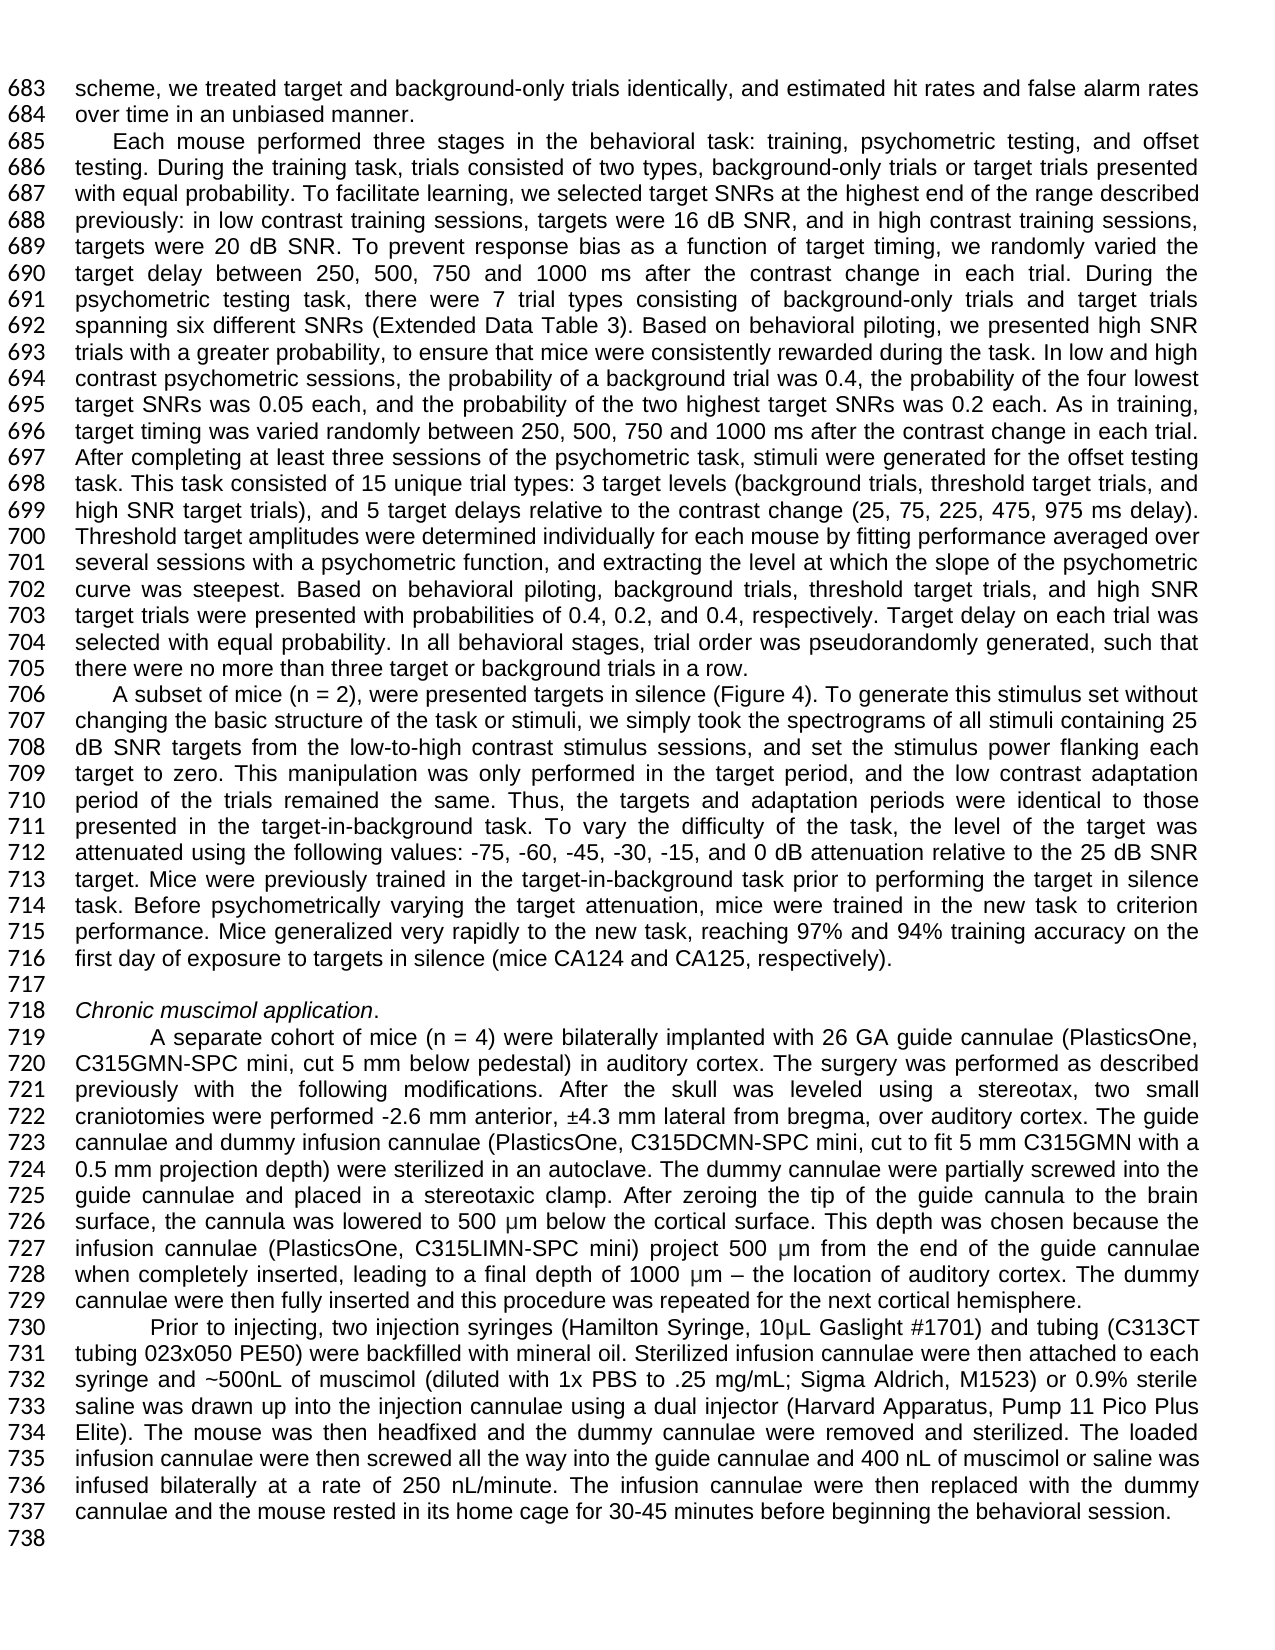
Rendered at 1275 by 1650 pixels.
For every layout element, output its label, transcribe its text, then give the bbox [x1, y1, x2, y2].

text Prior to injecting, two injection syringes (Hamilton Syringe, 10μL Gaslight #1701) and tubing (C313CT tubing 023x050 PE50) were backfilled with mineral oil. Sterilized infusion cannulae were then attached to each syringe and ~500nL of muscimol (diluted with 1x PBS to .25 mg/mL; Sigma Aldrich, M1523) or 0.9% sterile saline was drawn up into the injection cannulae using a dual injector (Harvard Apparatus, Pump 11 Pico Plus Elite). The mouse was then headfixed and the dummy cannulae were removed and sterilized. The loaded infusion cannulae were then screwed all the way into the guide cannulae and 400 nL of muscimol or saline was infused bilaterally at a rate of 250 nL/minute. The infusion cannulae were then replaced with the dummy cannulae and the mouse rested in its home cage for 30-45 minutes before beginning the behavioral session. [75, 1314, 1200, 1524]
text A separate cohort of mice (n = 4) were bilaterally implanted with 26 GA guide cannulae (PlasticsOne, C315GMN-SPC mini, cut 5 mm below pedestal) in auditory cortex. The surgery was performed as described previously with the following modifications. After the skull was leveled using a stereotax, two small craniotomies were performed -2.6 mm anterior, ±4.3 mm lateral from bregma, over auditory cortex. The guide cannulae and dummy infusion cannulae (PlasticsOne, C315DCMN-SPC mini, cut to fit 5 mm C315GMN with a 0.5 mm projection depth) were sterilized in an autoclave. The dummy cannulae were partially screwed into the guide cannulae and placed in a stereotaxic clamp. After zeroing the tip of the guide cannula to the brain surface, the cannula was lowered to 500 μm below the cortical surface. This depth was chosen because the infusion cannulae (PlasticsOne, C315LIMN-SPC mini) project 500 μm from the end of the guide cannulae when completely inserted, leading to a final depth of 1000 μm – the location of auditory cortex. The dummy cannulae were then fully inserted and this procedure was repeated for the next cortical hemisphere. [75, 1024, 1200, 1314]
text A subset of mice (n = 2), were presented targets in silence (Figure 4). To generate this stimulus set without changing the basic structure of the task or stimuli, we simply took the spectrograms of all stimuli containing 25 dB SNR targets from the low-to-high contrast stimulus sessions, and set the stimulus power flanking each target to zero. This manipulation was only performed in the target period, and the low contrast adaptation period of the trials remained the same. Thus, the targets and adaptation periods were identical to those presented in the target-in-background task. To vary the difficulty of the task, the level of the target was attenuated using the following values: -75, -60, -45, -30, -15, and 0 dB attenuation relative to the 25 dB SNR target. Mice were previously trained in the target-in-background task prior to performing the target in silence task. Before psychometrically varying the target attenuation, mice were trained in the new task to criterion performance. Mice generalized very rapidly to the new task, reaching 97% and 94% training accuracy on the first day of exposure to targets in silence (mice CA124 and CA125, respectively). [75, 681, 1200, 971]
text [75, 75, 1200, 128]
text Chronic muscimol application. [75, 997, 1200, 1024]
text Each mouse performed three stages in the behavioral task: training, psychometric testing, and offset testing. During the training task, trials consisted of two types, background-only trials or target trials presented with equal probability. To facilitate learning, we selected target SNRs at the highest end of the range described previously: in low contrast training sessions, targets were 16 dB SNR, and in high contrast training sessions, targets were 20 dB SNR. To prevent response bias as a function of target timing, we randomly varied the target delay between 250, 500, 750 and 1000 ms after the contrast change in each trial. During the psychometric testing task, there were 7 trial types consisting of background-only trials and target trials spanning six different SNRs (Extended Data Table 3). Based on behavioral piloting, we presented high SNR trials with a greater probability, to ensure that mice were consistently rewarded during the task. In low and high contrast psychometric sessions, the probability of a background trial was 0.4, the probability of the four lowest target SNRs was 0.05 each, and the probability of the two highest target SNRs was 0.2 each. As in training, target timing was varied randomly between 250, 500, 750 and 1000 ms after the contrast change in each trial. After completing at least three sessions of the psychometric task, stimuli were generated for the offset testing task. This task consisted of 15 unique trial types: 3 target levels (background trials, threshold target trials, and high SNR target trials), and 5 target delays relative to the contrast change (25, 75, 225, 475, 975 ms delay). Threshold target amplitudes were determined individually for each mouse by fitting performance averaged over several sessions with a psychometric function, and extracting the level at which the slope of the psychometric curve was steepest. Based on behavioral piloting, background trials, threshold target trials, and high SNR target trials were presented with probabilities of 0.4, 0.2, and 0.4, respectively. Target delay on each trial was selected with equal probability. In all behavioral stages, trial order was pseudorandomly generated, such that there were no more than three target or background trials in a row. [75, 128, 1200, 681]
